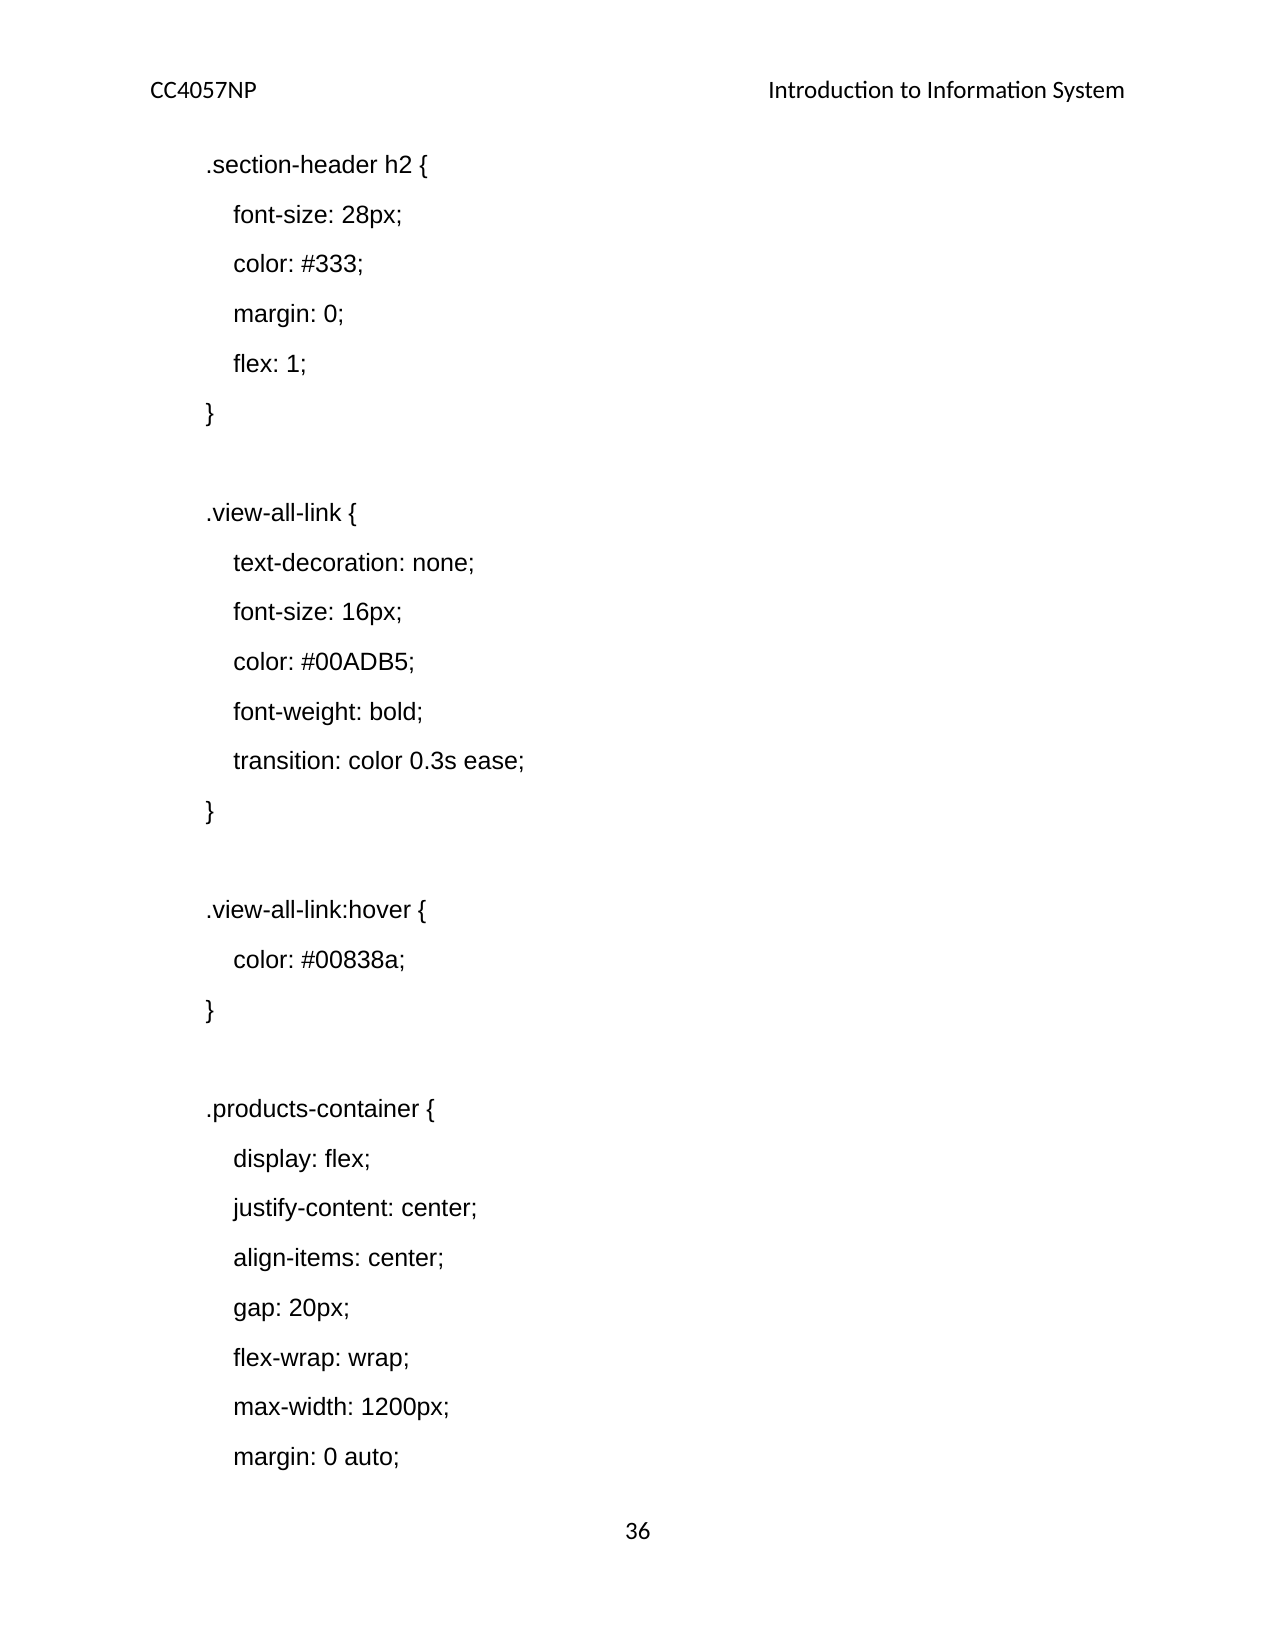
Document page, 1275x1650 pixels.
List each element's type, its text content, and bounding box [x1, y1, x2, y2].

text margin: 0; [150, 299, 1125, 328]
text font-size: 28px; [150, 200, 1125, 228]
text .section-header h2 { [150, 150, 1125, 179]
text .products-container { [150, 1094, 1125, 1123]
text gap: 20px; [150, 1293, 1125, 1322]
text .view-all-link:hover { [150, 895, 1125, 924]
text margin: 0 auto; [150, 1442, 1125, 1471]
text max-width: 1200px; [150, 1392, 1125, 1421]
text transition: color 0.3s ease; [150, 746, 1125, 775]
text flex: 1; [150, 349, 1125, 377]
text color: #333; [150, 249, 1125, 278]
text flex-wrap: wrap; [150, 1342, 1125, 1371]
text font-weight: bold; [150, 697, 1125, 725]
text color: #00838a; [150, 945, 1125, 974]
text color: #00ADB5; [150, 647, 1125, 676]
text text-decoration: none; [150, 547, 1125, 576]
text display: flex; [150, 1144, 1125, 1172]
text } [150, 995, 1125, 1023]
text } [150, 398, 1125, 427]
text align-items: center; [150, 1243, 1125, 1272]
text } [150, 796, 1125, 825]
text justify-content: center; [150, 1193, 1125, 1222]
text font-size: 16px; [150, 597, 1125, 626]
text .view-all-link { [150, 498, 1125, 527]
